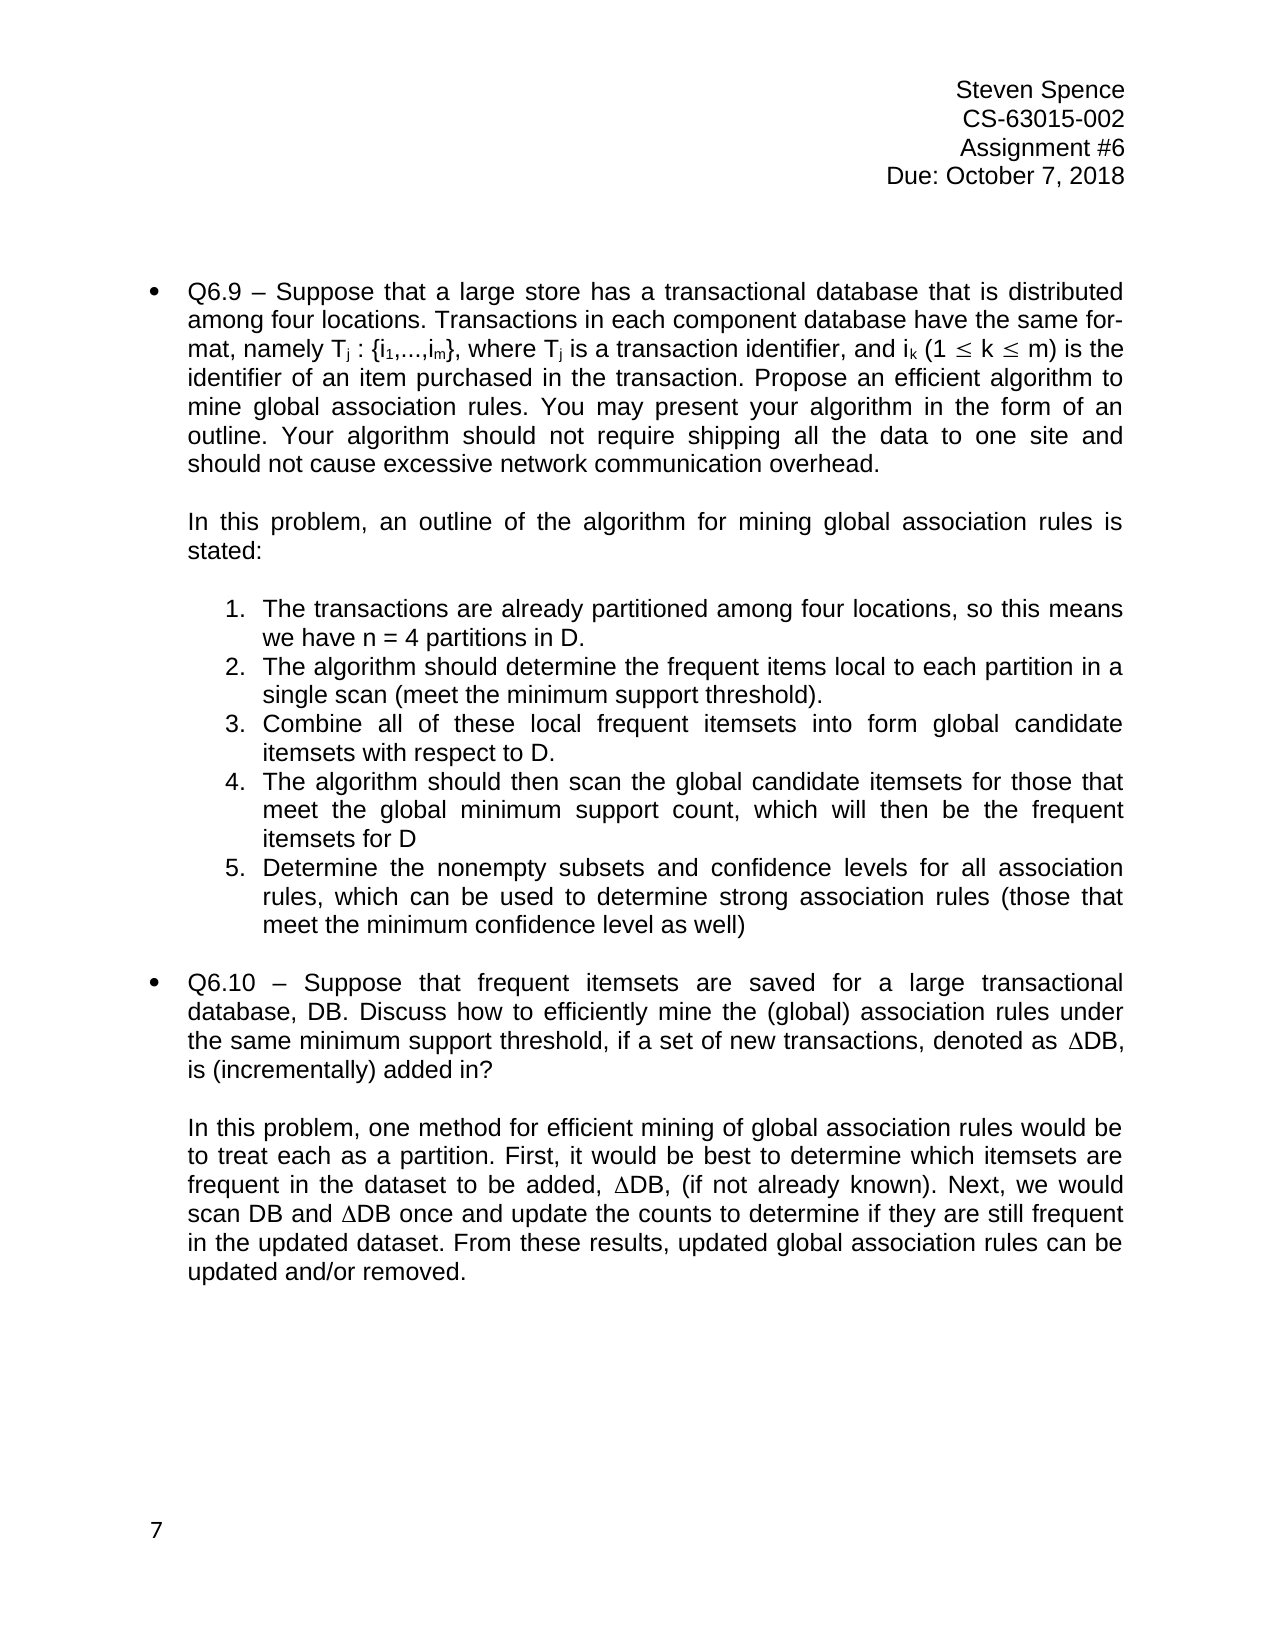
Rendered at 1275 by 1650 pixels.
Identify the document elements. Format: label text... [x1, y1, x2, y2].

list Q6.9 – Suppose that a large store has a transactional database that is distributed among four locations. Transactions in each component database have the same for- mat, namely Tj : {i1,...,im}, where Tj is a transaction identifier, and ik (1 k m) is the identifier of an item purchased in the transaction. Propose an efficient algorithm to mine global association rules. You may present your algorithm in the form of an outline. Your algorithm should not require shipping all the data to one site and should not cause excessive network communication overhead. [150, 277, 1125, 478]
list Q6.10 – Suppose that frequent itemsets are saved for a large transactional database, DB. Discuss how to efficiently mine the (global) association rules under the same minimum support threshold, if a set of new transactions, denoted as DB, is (incrementally) added in? [150, 1085, 1125, 1200]
list The algorithm should determine the frequent items local to each partition in a single scan (meet the minimum support threshold). [225, 681, 1125, 738]
list Determine the nonempty subsets and confidence levels for all association rules, which can be used to determine strong association rules (those that meet the minimum confidence level as well) [225, 969, 1125, 1056]
list The algorithm should then scan the global candidate itemsets for those that meet the global minimum support count, which will then be the frequent itemsets for D [225, 854, 1125, 940]
text In this problem, one method for efficient mining of global association rules would be to treat each as a partition. First, it would be best to determine which itemsets are frequent in the dataset to be added, DB, (if not already known). Next, we would scan DB and DB once and update the counts to determine if they are still frequent in the updated dataset. From these results, updated global association rules can be updated and/or removed. [187, 1229, 1125, 1402]
text In this problem, an outline of the algorithm for mining global association rules is stated: [187, 507, 1125, 565]
list The transactions are already partitioned among four locations, so this means we have n = 4 partitions in D. [225, 594, 1125, 651]
list Combine all of these local frequent itemsets into form global candidate itemsets with respect to D. [225, 767, 1125, 825]
